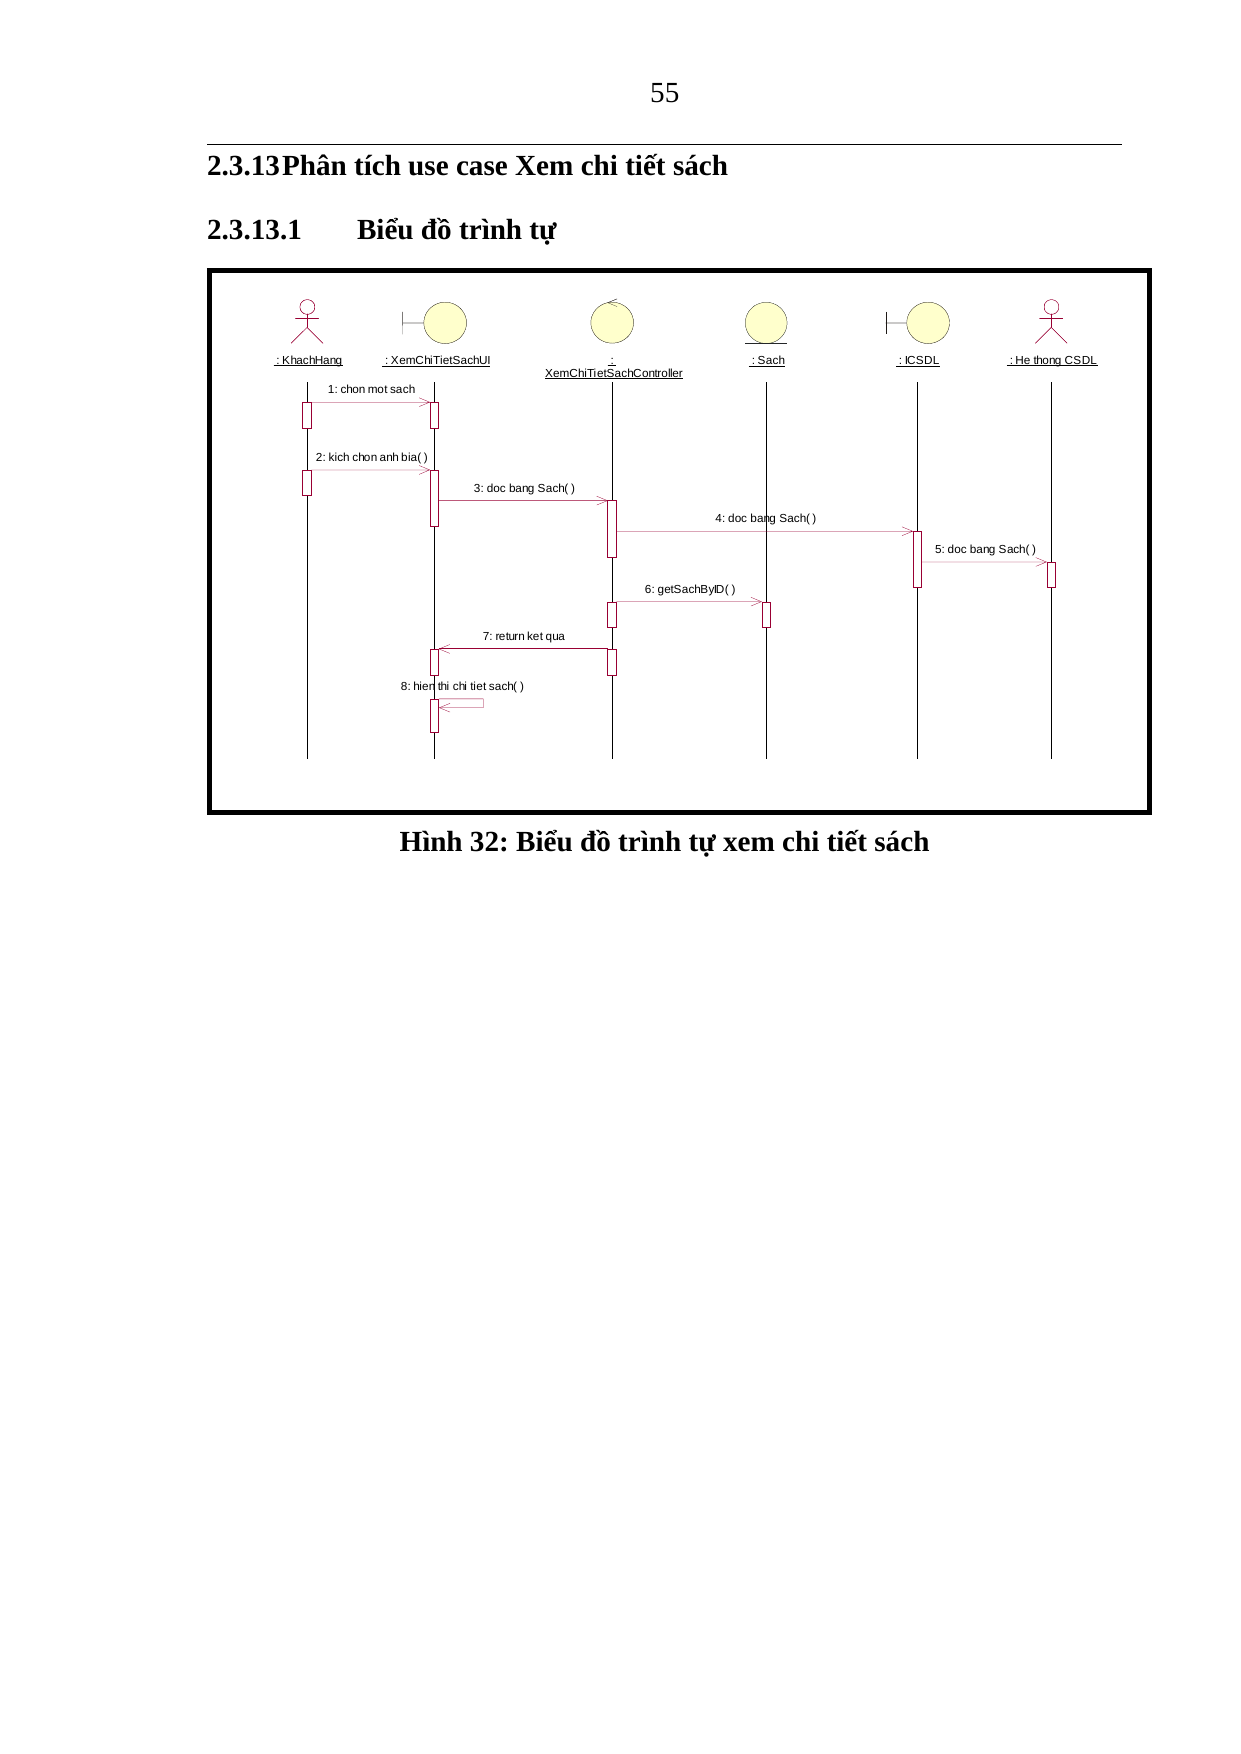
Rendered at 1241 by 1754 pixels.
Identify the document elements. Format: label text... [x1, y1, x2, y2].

subtitle Biểu đồ trình tự [207, 212, 1122, 246]
text Hình 32: Biểu đồ trình tự xem chi tiết sách [207, 824, 1122, 858]
subtitle Phân tích use case Xem chi tiết sách [207, 148, 1122, 181]
